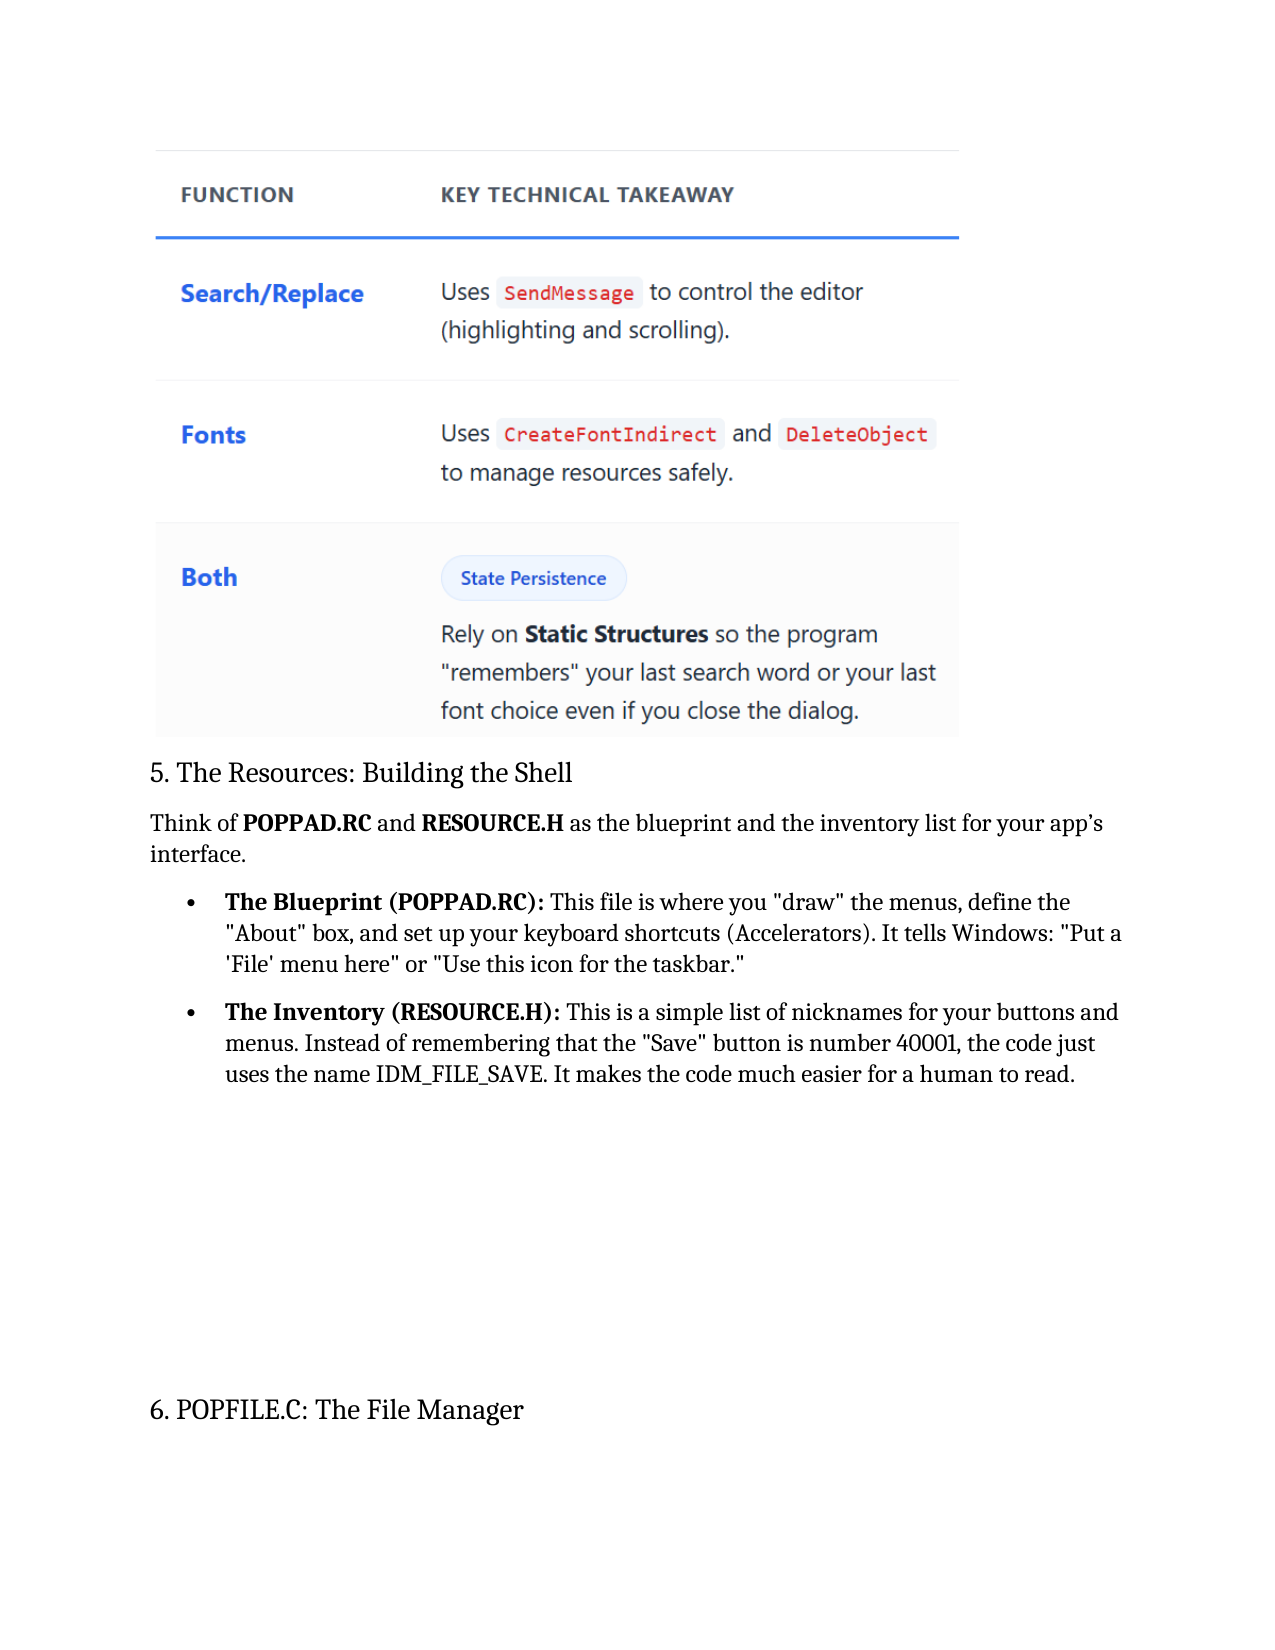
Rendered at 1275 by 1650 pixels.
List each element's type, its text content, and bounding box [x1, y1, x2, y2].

text 6. POPFILE.C: The File Manager [150, 1393, 1125, 1427]
list The Inventory (RESOURCE.H): This is a simple list of nicknames for your buttons and menus. Instead of remembering that the "Save" button is number 40001, the code just uses the name IDM_FILE_SAVE. It makes the code much easier for a human to read. [187, 997, 1125, 1088]
text 5. The Resources: Building the Shell [150, 756, 1125, 789]
text Think of POPPAD.RC and RESOURCE.H as the blueprint and the inventory list for your app’s interface. [150, 809, 1125, 869]
picture [155, 150, 960, 737]
list The Blueprint (POPPAD.RC): This file is where you "draw" the menus, define the "About" box, and set up your keyboard shortcuts (Accelerators). It tells Windows: "Put a 'File' menu here" or "Use this icon for the taskbar." [187, 888, 1125, 978]
